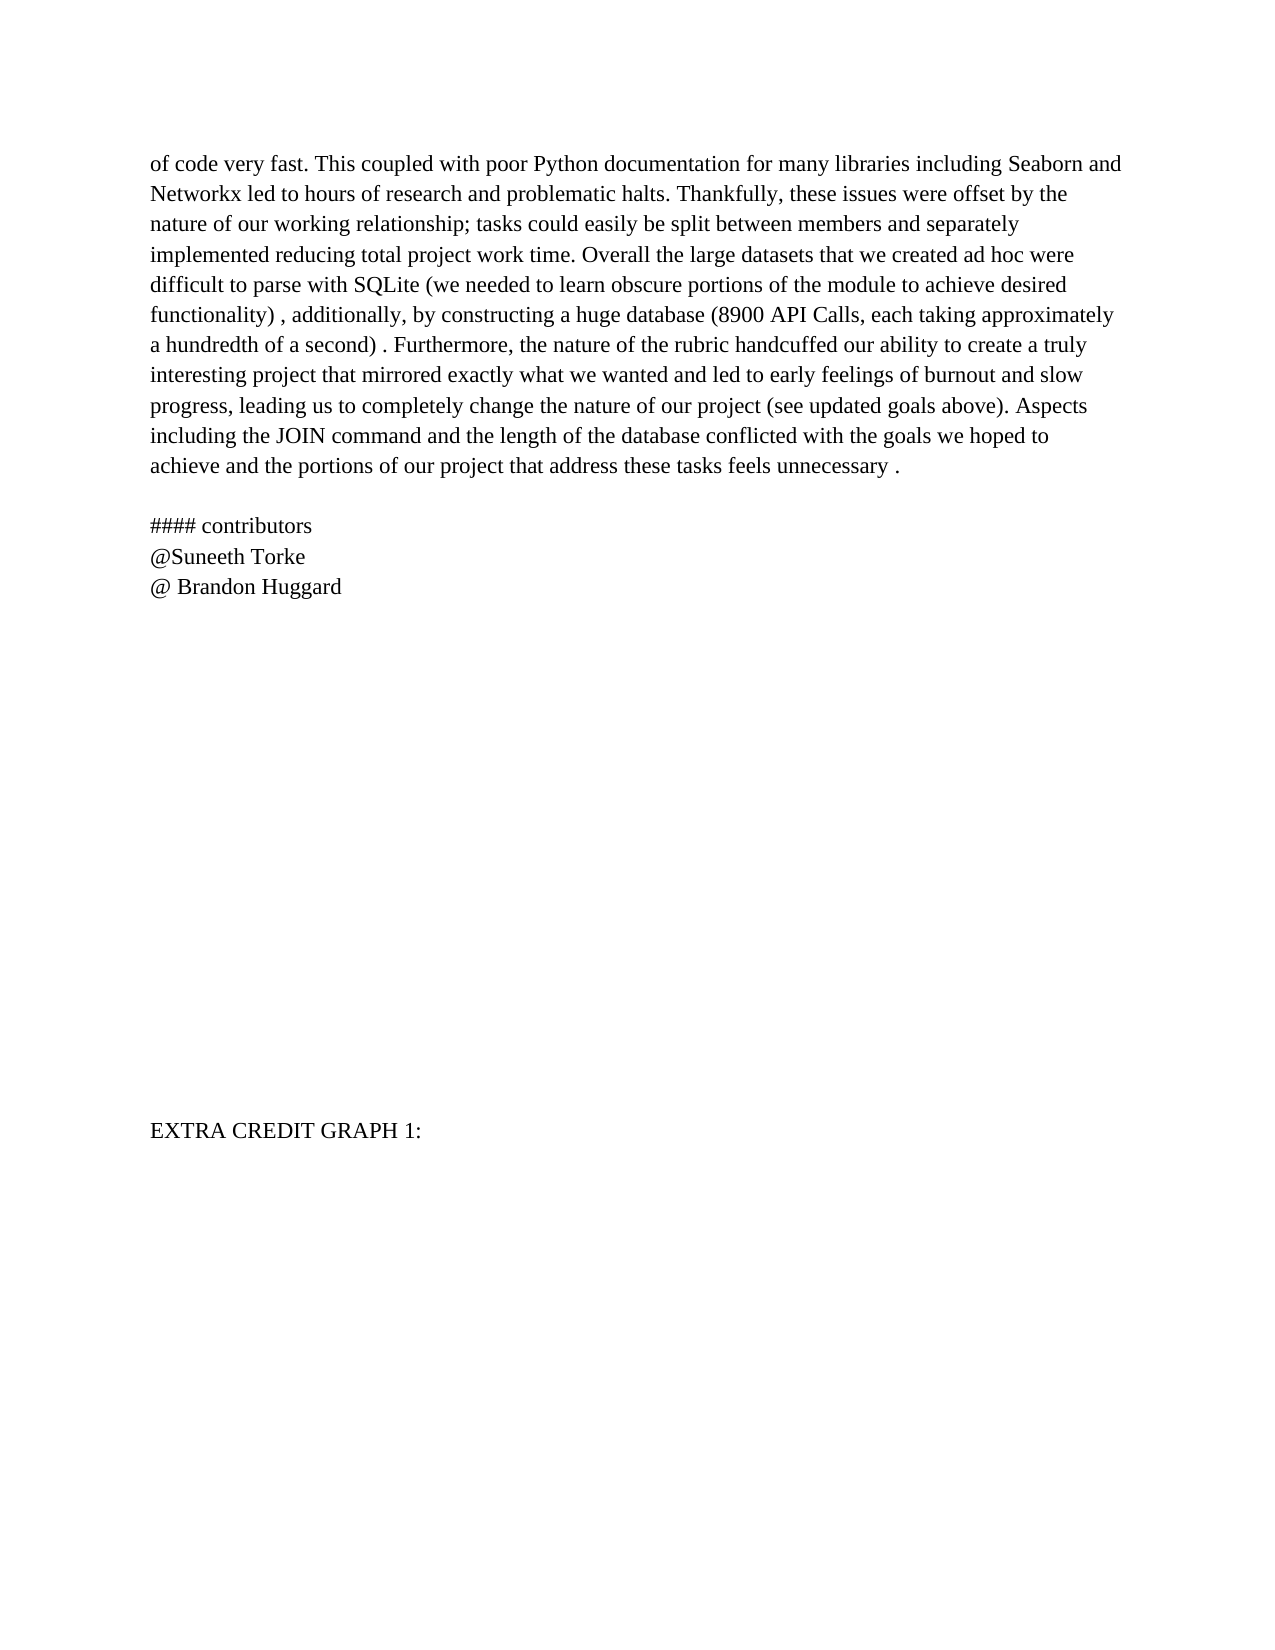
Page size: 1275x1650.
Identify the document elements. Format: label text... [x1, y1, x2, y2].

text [150, 150, 1125, 478]
text #### contributors [150, 512, 1125, 539]
text @Suneeth Torke [150, 543, 1125, 569]
text @ Brandon Huggard [150, 573, 1125, 599]
text EXTRA CREDIT GRAPH 1: [150, 1117, 1125, 1143]
